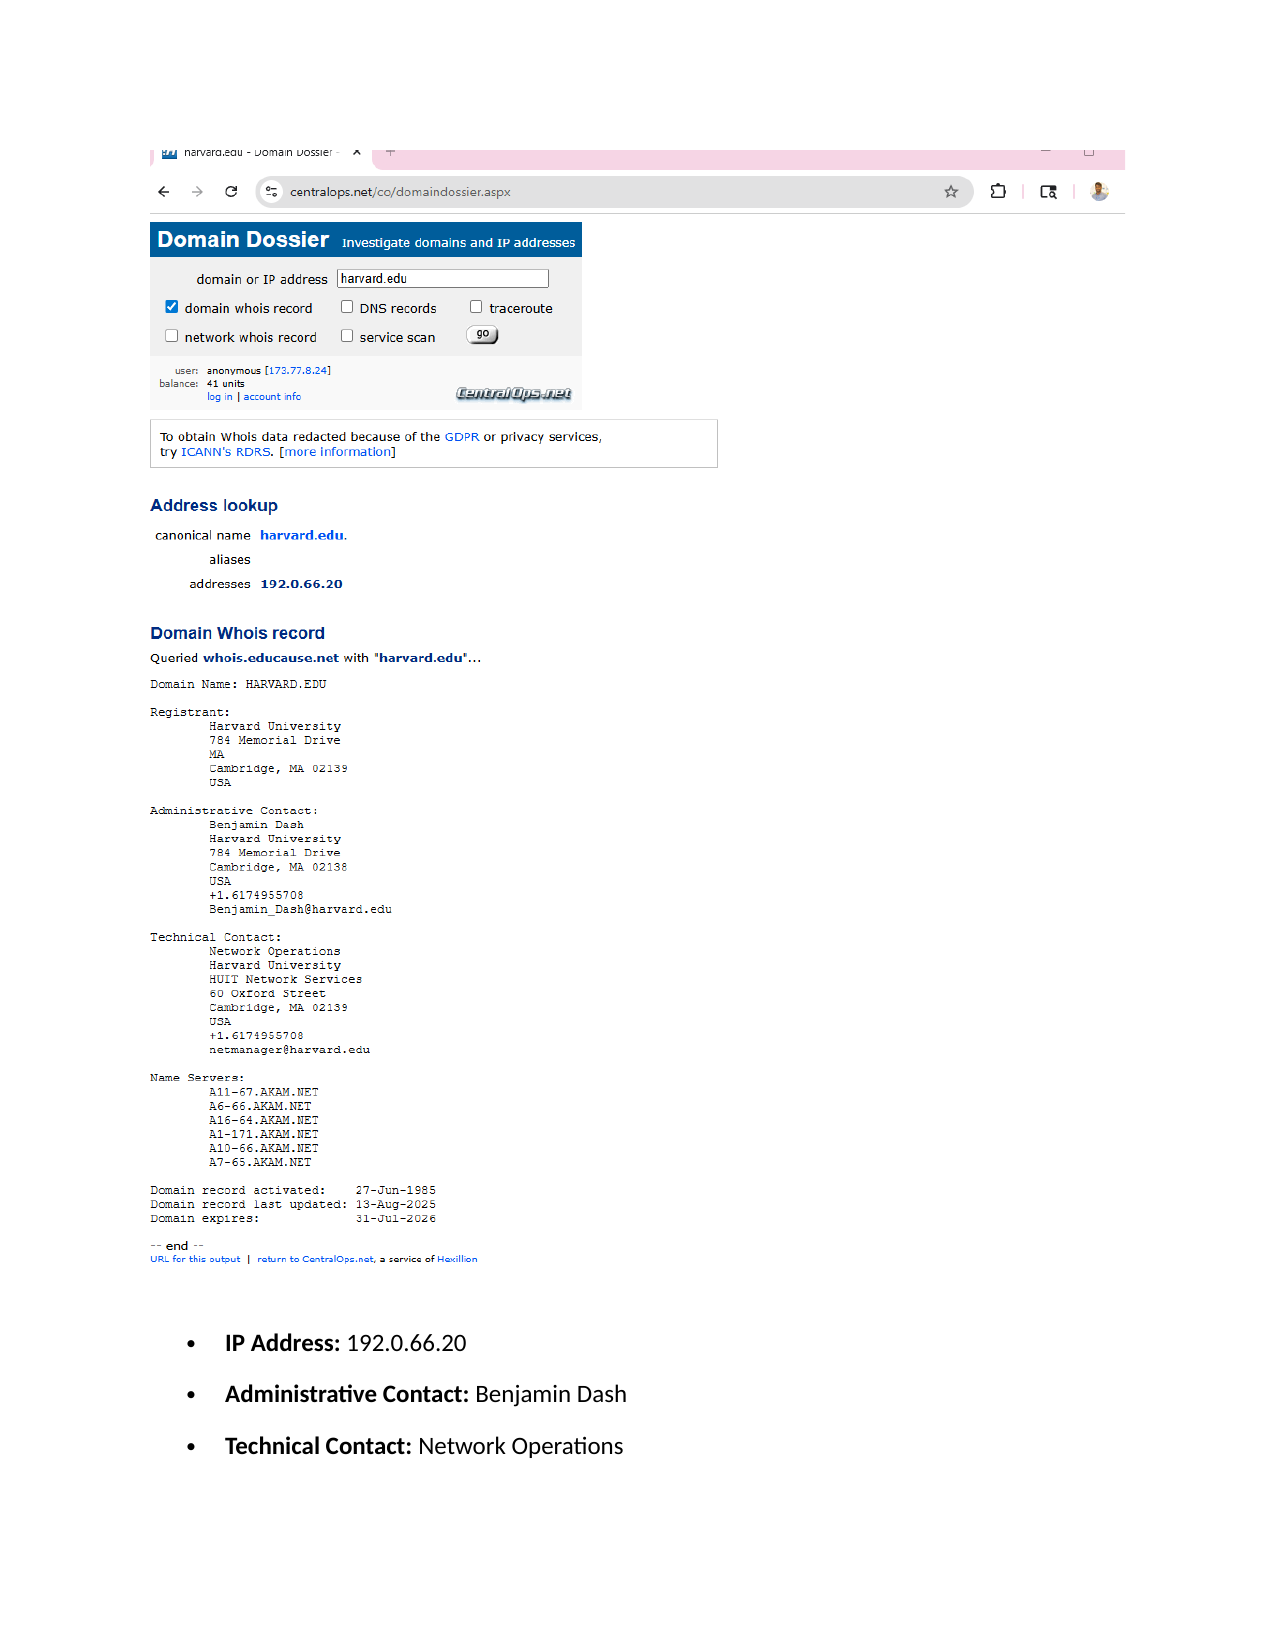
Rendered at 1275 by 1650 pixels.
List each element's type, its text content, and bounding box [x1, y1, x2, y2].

picture [150, 150, 1125, 1306]
list Administrative Contact: Benjamin Dash [187, 1378, 1125, 1409]
list Technical Contact: Network Operations [187, 1430, 1125, 1461]
list IP Address: 192.0.66.20 [187, 1327, 1125, 1357]
